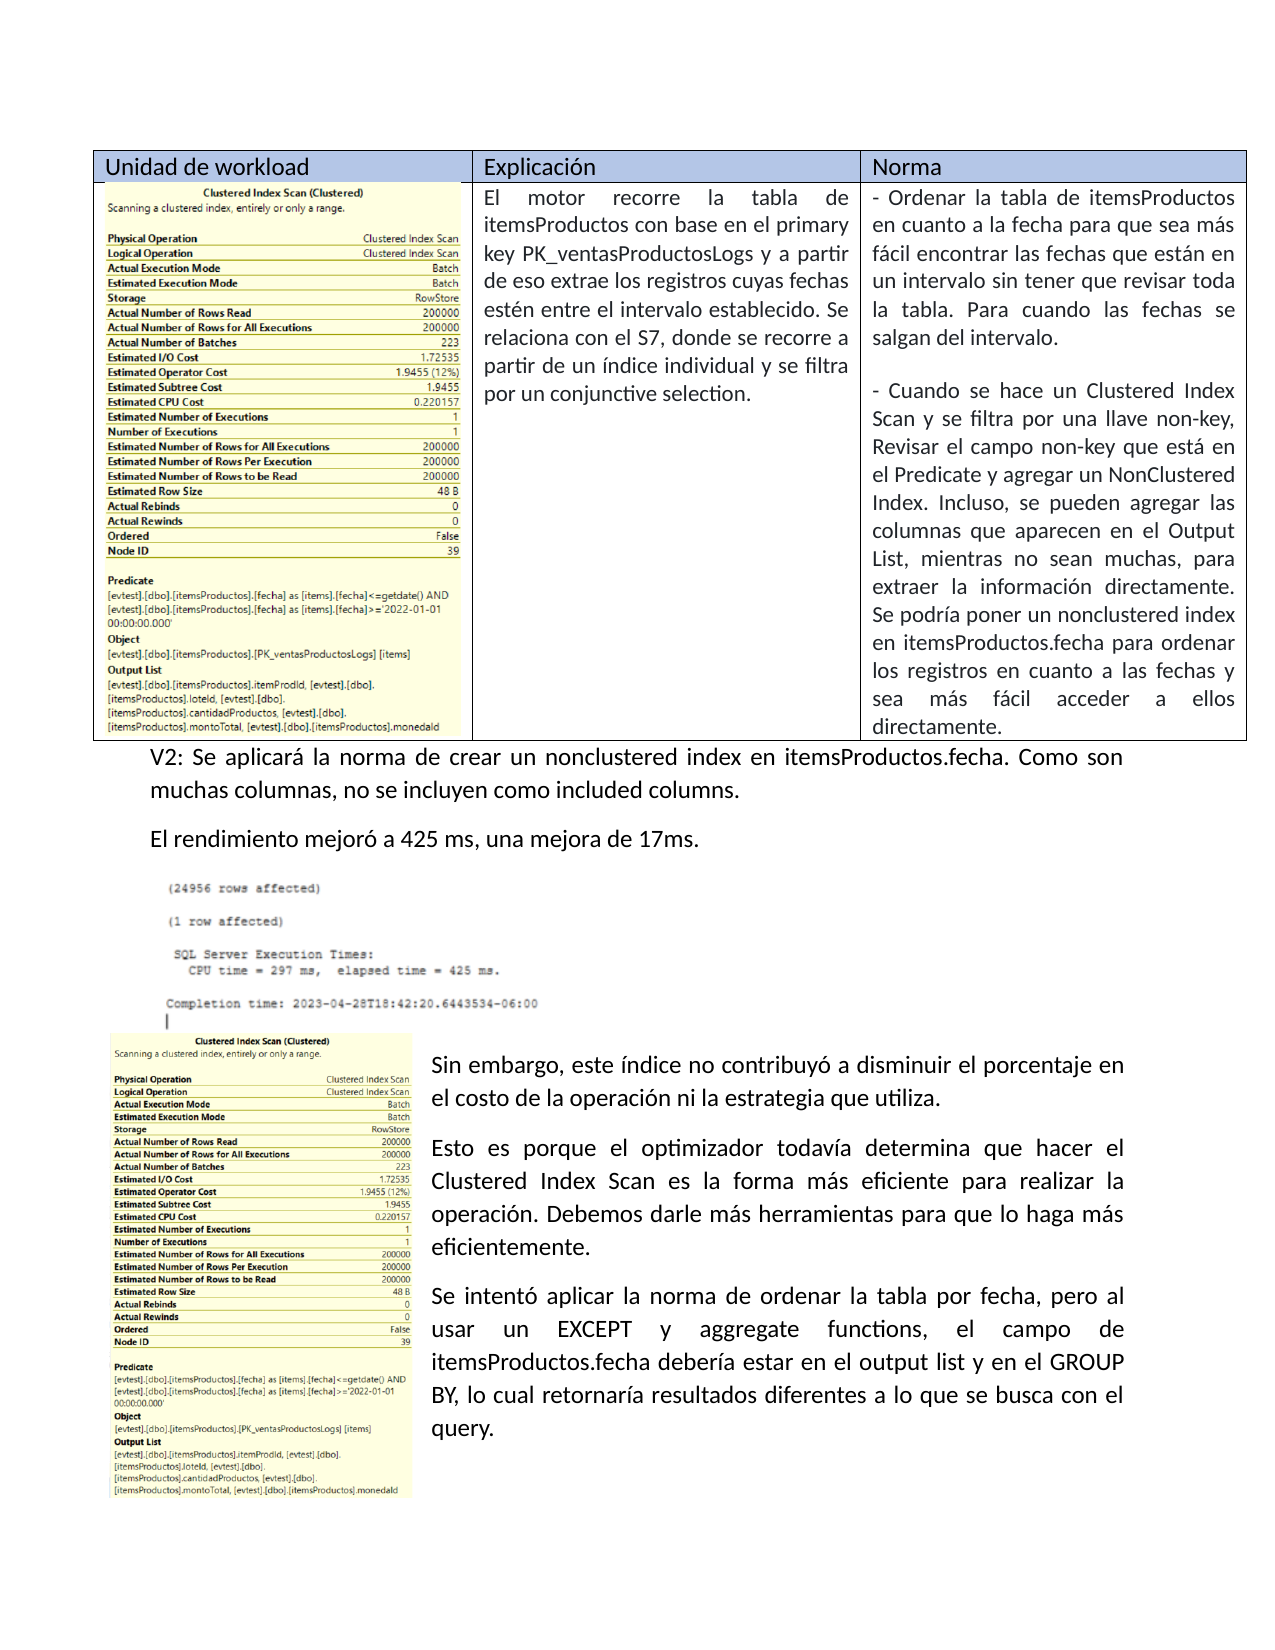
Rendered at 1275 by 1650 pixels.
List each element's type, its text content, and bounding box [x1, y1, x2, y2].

table_header Unidad de workload [94, 151, 472, 182]
picture [150, 873, 562, 1031]
picture [109, 1033, 412, 1496]
table_header Explicación [473, 151, 860, 182]
text Se intentó aplicar la norma de ordenar la tabla por fecha, pero al usar un EXCEPT y aggregate functions, el campo de itemsProductos.fecha debería estar en el output list y en el GROUP BY, lo cual retornaría resultados diferentes a lo que se busca con el query. [412, 1280, 1125, 1443]
table_cell El motor recorre la tabla de itemsProductos con base en el primary key PK_ventasProductosLogs y a partir de eso extrae los registros cuyas fechas estén entre el intervalo establecido. Se relaciona con el S7, donde se recorre a partir de un índice individual y se filtra por un conjunctive selection. [473, 183, 860, 740]
text V2: Se aplicará la norma de crear un nonclustered index en itemsProductos.fecha. Como son muchas columnas, no se incluyen como included columns. [150, 741, 1125, 804]
text El rendimiento mejoró a 425 ms, una mejora de 17ms. [150, 823, 1125, 854]
text Sin embargo, este índice no contribuyó a disminuir el porcentaje en el costo de la operación ni la estrategia que utiliza. [412, 1049, 1125, 1113]
picture [104, 182, 461, 736]
table_cell [94, 183, 472, 740]
table_cell - Ordenar la tabla de itemsProductos en cuanto a la fecha para que sea más fácil encontrar las fechas que están en un intervalo sin tener que revisar toda la tabla. Para cuando las fechas se salgan del intervalo. - Cuando se hace un Clustered Index Scan y se filtra por una llave non-key, Revisar el campo non-key que está en el Predicate y agregar un NonClustered Index. Incluso, se pueden agregar las columnas que aparecen en el Output List, mientras no sean muchas, para extraer la información directamente. Se podría poner un nonclustered index en itemsProductos.fecha para ordenar los registros en cuanto a las fechas y sea más fácil acceder a ellos directamente. [861, 183, 1246, 740]
text Esto es porque el optimizador todavía determina que hacer el Clustered Index Scan es la forma más eficiente para realizar la operación. Debemos darle más herramientas para que lo haga más eficientemente. [412, 1132, 1125, 1261]
table_header Norma [861, 151, 1246, 182]
